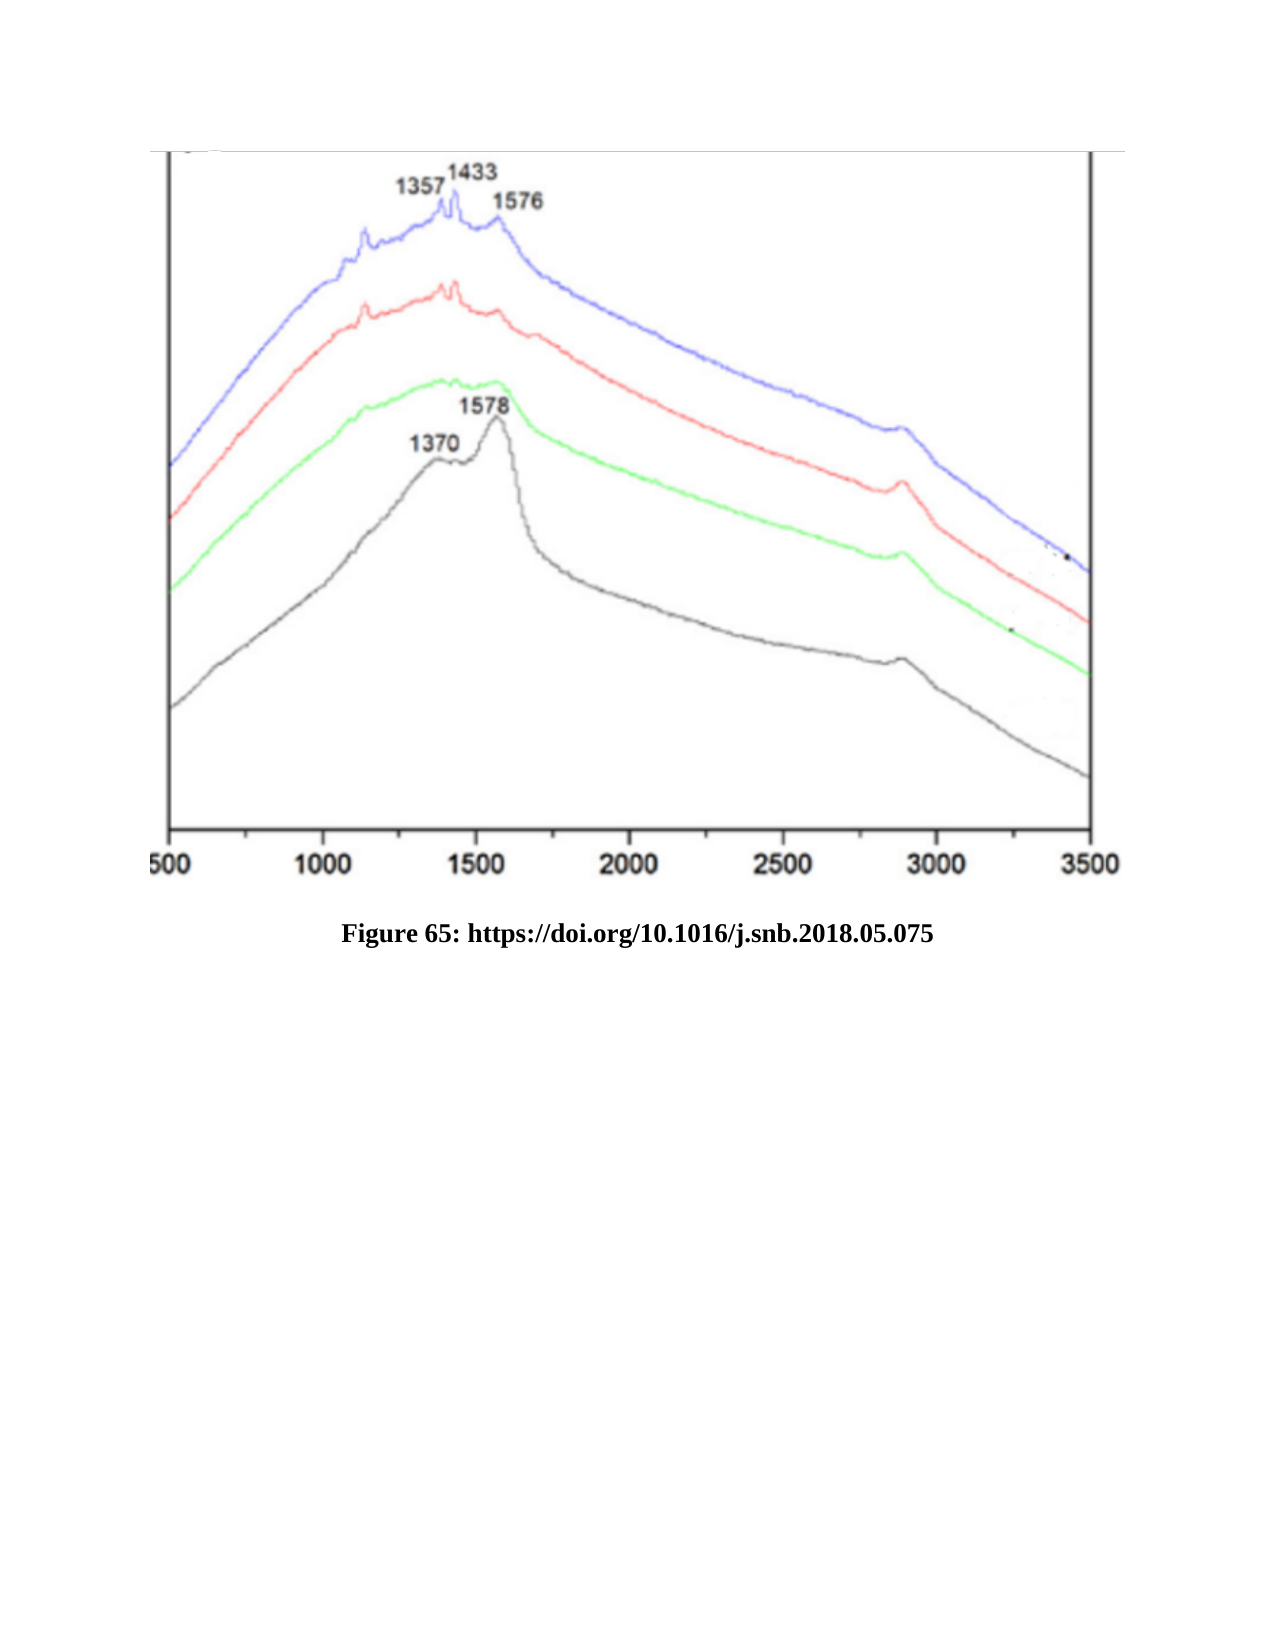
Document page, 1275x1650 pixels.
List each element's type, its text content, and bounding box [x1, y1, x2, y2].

text Figure 65: https://doi.org/10.1016/j.snb.2018.05.075 [150, 917, 1125, 948]
picture [150, 150, 1125, 897]
